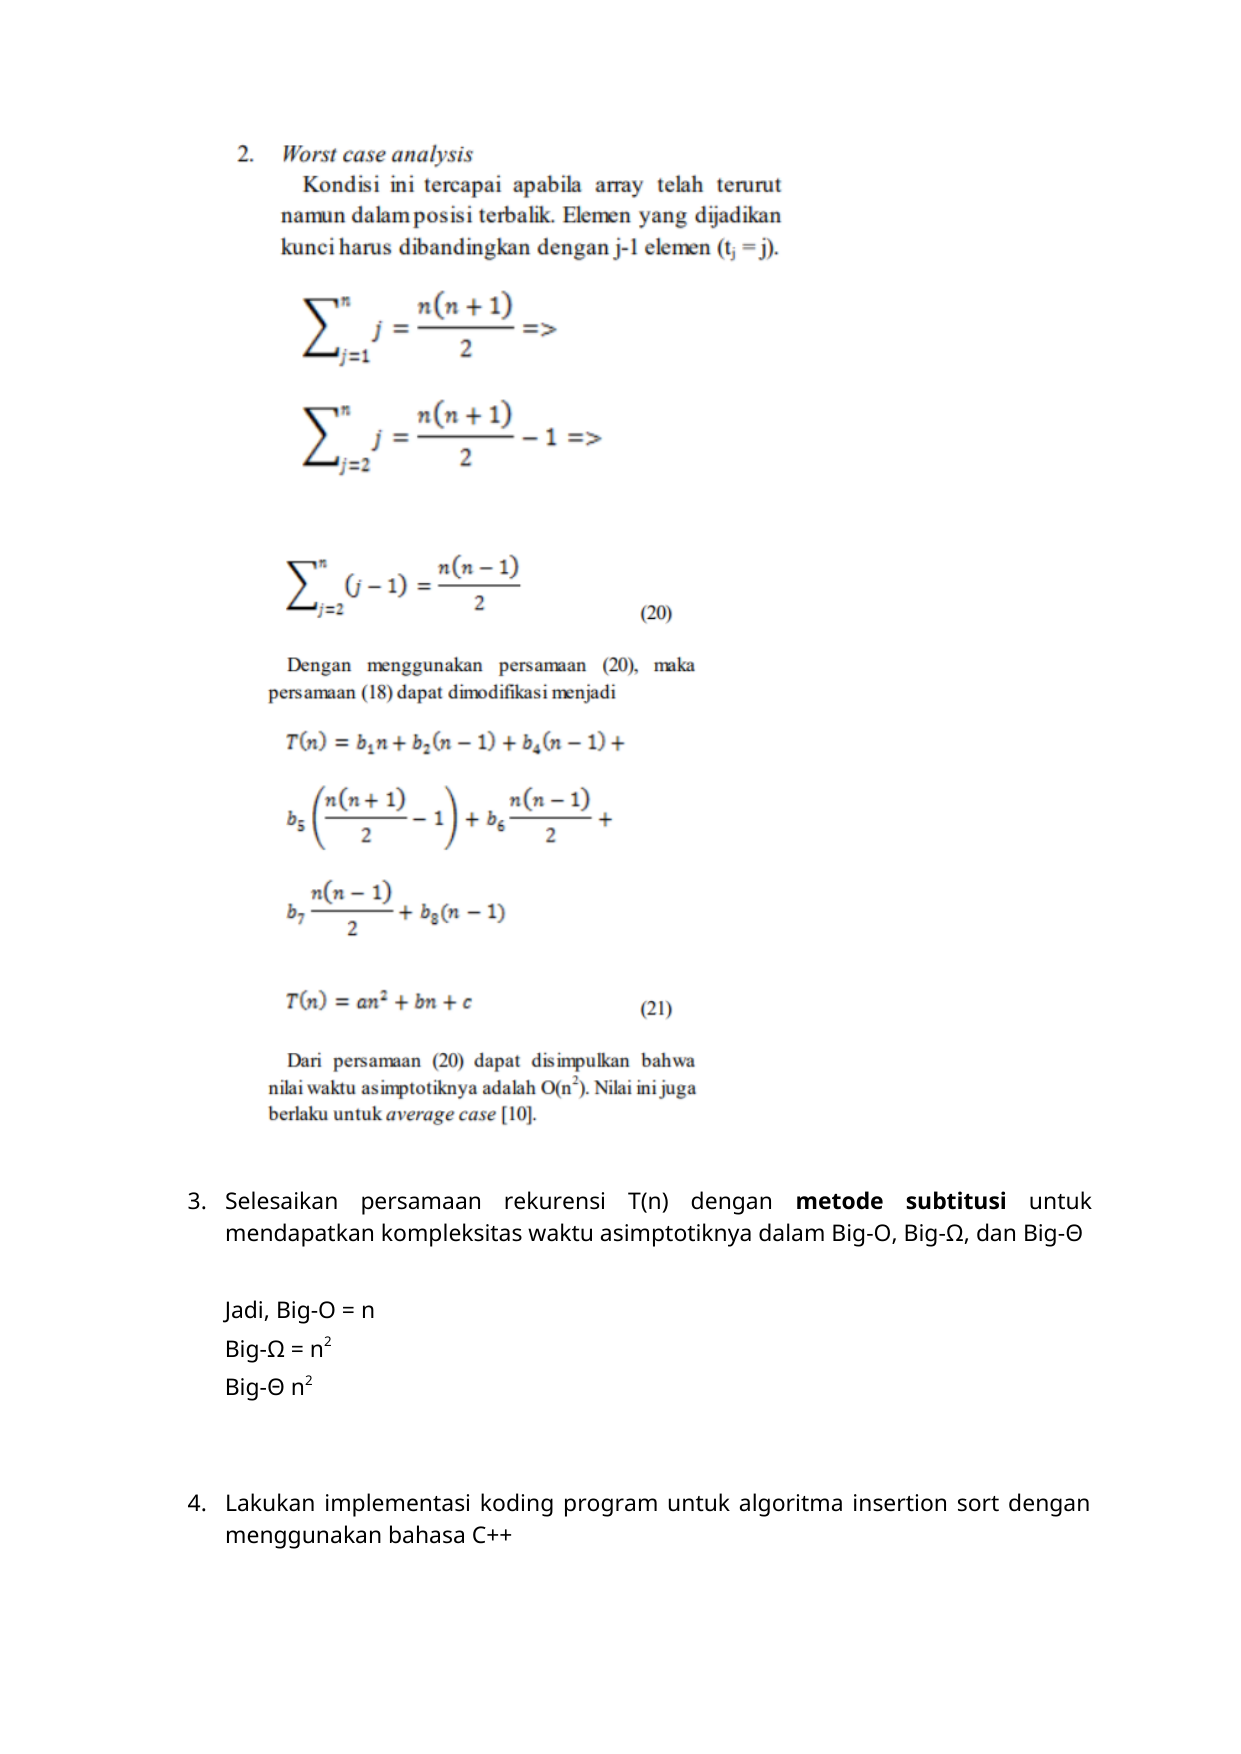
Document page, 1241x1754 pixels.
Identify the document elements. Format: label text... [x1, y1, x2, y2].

picture [223, 118, 799, 519]
text Big-Ω = n2 [224, 1332, 1092, 1364]
text Big-Θ n2 [224, 1371, 1092, 1403]
list Lakukan implementasi koding program untuk algoritma insertion sort dengan menggunakan bahasa C++ [187, 1487, 1092, 1551]
text Jadi, Big-O = n [224, 1294, 1092, 1325]
list Selesaikan persamaan rekurensi T(n) dengan metode subtitusi untuk mendapatkan kompleksitas waktu asimptotiknya dalam Big-O, Big-Ω, dan Big-Θ [187, 1184, 1092, 1248]
picture [223, 525, 726, 1140]
